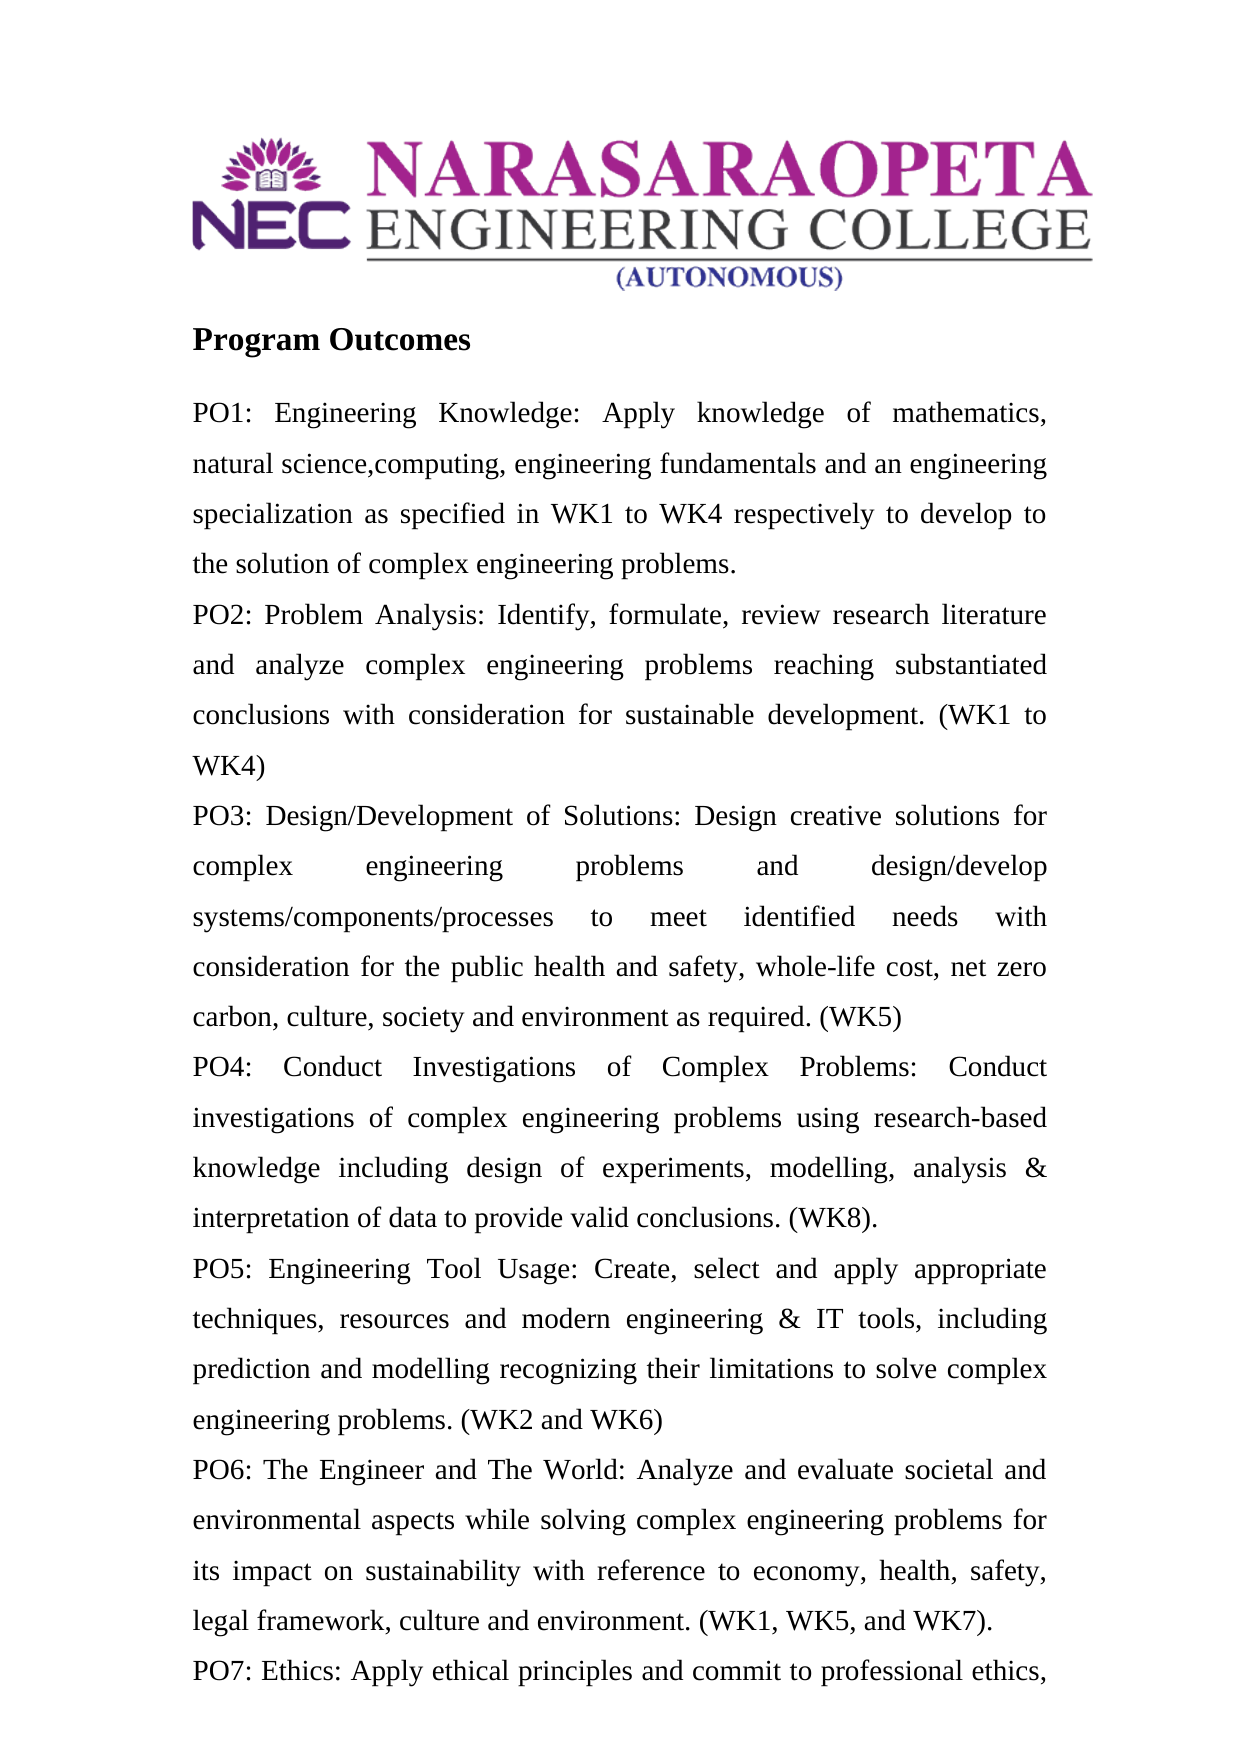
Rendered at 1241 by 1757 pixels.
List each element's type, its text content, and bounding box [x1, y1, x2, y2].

text Program Outcomes [192, 319, 1048, 357]
picture [192, 137, 1093, 291]
text PO3: Design/Development of Solutions: Design creative solutions for complex engineering problems and design/develop systems/components/processes to meet identified needs with consideration for the public health and safety, whole-life cost, net zero carbon, culture, society and environment as required. (WK5) [192, 798, 1048, 1033]
text PO2: Problem Analysis: Identify, formulate, review research literature and analyze complex engineering problems reaching substantiated conclusions with consideration for sustainable development. (WK1 to WK4) [192, 597, 1048, 781]
text PO1: Engineering Knowledge: Apply knowledge of mathematics, natural science,computing, engineering fundamentals and an engineering specialization as specified in WK1 to WK4 respectively to develop to the solution of complex engineering problems. [192, 396, 1048, 580]
text PO4: Conduct Investigations of Complex Problems: Conduct investigations of complex engineering problems using research-based knowledge including design of experiments, modelling, analysis & interpretation of data to provide valid conclusions. (WK8). [192, 1049, 1048, 1234]
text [192, 1653, 1048, 1687]
text PO6: The Engineer and The World: Analyze and evaluate societal and environmental aspects while solving complex engineering problems for its impact on sustainability with reference to economy, health, safety, legal framework, culture and environment. (WK1, WK5, and WK7). [192, 1452, 1048, 1637]
text PO5: Engineering Tool Usage: Create, select and apply appropriate techniques, resources and modern engineering & IT tools, including prediction and modelling recognizing their limitations to solve complex engineering problems. (WK2 and WK6) [192, 1251, 1048, 1435]
